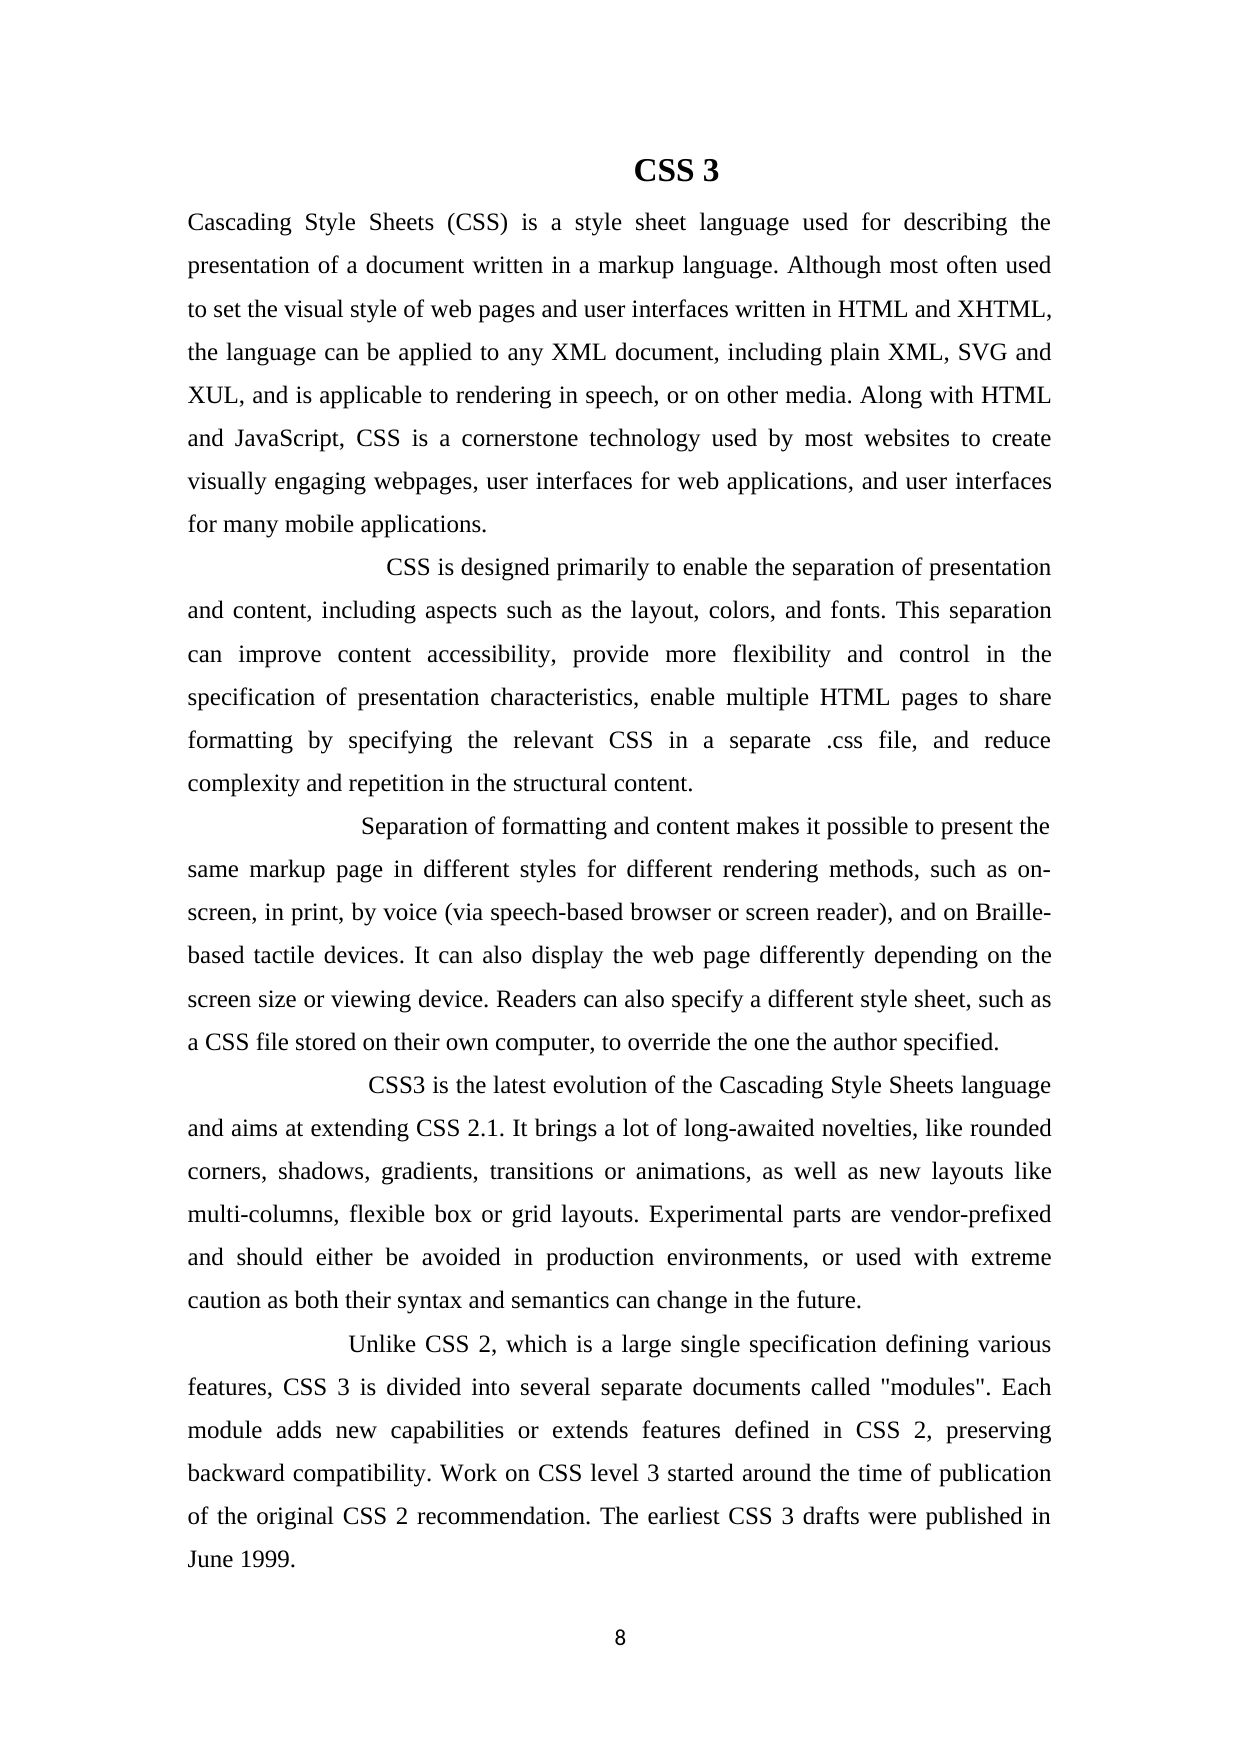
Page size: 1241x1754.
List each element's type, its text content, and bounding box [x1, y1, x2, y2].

list CSS3 is the latest evolution of the Cascading Style Sheets language and aims at extending CSS 2.1. It brings a lot of long-awaited novelties, like rounded corners, shadows, gradients, transitions or animations, as well as new layouts like multi-columns, flexible box or grid layouts. Experimental parts are vendor-prefixed and should either be avoided in production environments, or used with extreme caution as both their syntax and semantics can change in the future. [187, 1070, 1053, 1314]
list Cascading Style Sheets (CSS) is a style sheet language used for describing the presentation of a document written in a markup language. Although most often used to set the visual style of web pages and user interfaces written in HTML and XHTML, the language can be applied to any XML document, including plain XML, SVG and XUL, and is applicable to rendering in speech, or on other media. Along with HTML and JavaScript, CSS is a cornerstone technology used by most websites to create visually engaging webpages, user interfaces for web applications, and user interfaces for many mobile applications. [187, 207, 1053, 538]
list Separation of formatting and content makes it possible to present the same markup page in different styles for different rendering methods, such as on-screen, in print, by voice (via speech-based browser or screen reader), and on Braille-based tactile devices. It can also display the web page differently depending on the screen size or viewing device. Readers can also specify a different style sheet, such as a CSS file stored on their own computer, to override the one the author specified. [187, 811, 1053, 1056]
list CSS 3 [300, 150, 1053, 188]
list Unlike CSS 2, which is a large single specification defining various features, CSS 3 is divided into several separate documents called "modules". Each module adds new capabilities or extends features defined in CSS 2, preserving backward compatibility. Work on CSS level 3 started around the time of publication of the original CSS 2 recommendation. The earliest CSS 3 drafts were published in June 1999. [187, 1329, 1053, 1573]
list CSS is designed primarily to enable the separation of presentation and content, including aspects such as the layout, colors, and fonts. This separation can improve content accessibility, provide more flexibility and control in the specification of presentation characteristics, enable multiple HTML pages to share formatting by specifying the relevant CSS in a separate .css file, and reduce complexity and repetition in the structural content. [187, 552, 1053, 797]
